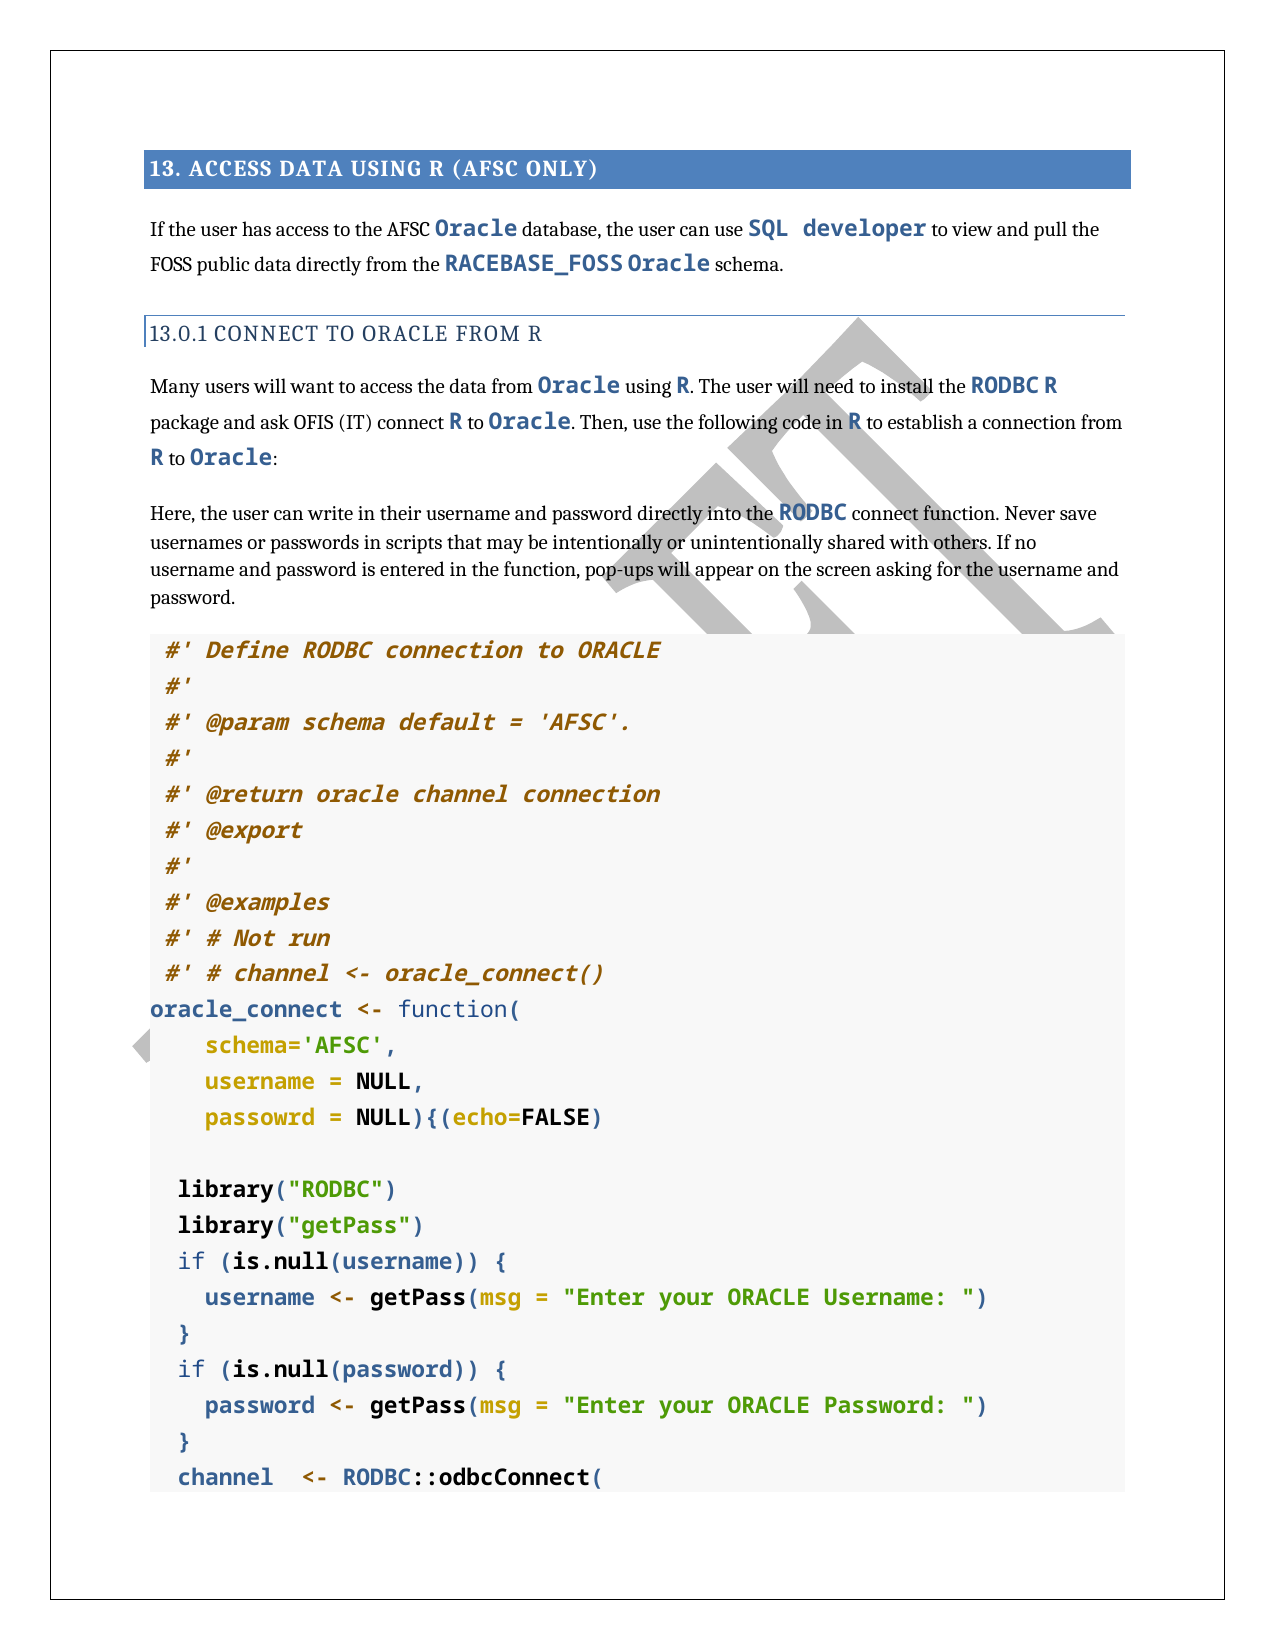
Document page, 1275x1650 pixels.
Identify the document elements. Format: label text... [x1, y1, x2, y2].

subtitle 13. Access data using R (AFSC only) [150, 156, 1125, 183]
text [150, 634, 1125, 1492]
text Here, the user can write in their username and password directly into the RODBC connect function. Never save usernames or passwords in scripts that may be intentionally or unintentionally shared with others. If no username and password is entered in the function, pop-ups will appear on the screen asking for the username and password. [150, 496, 1125, 609]
subtitle 13.0.1 Connect to Oracle from R [146, 316, 1125, 347]
text Many users will want to access the data from Oracle using R. The user will need to install the RODBC R package and ask OFIS (IT) connect R to Oracle. Then, use the following code in R to establish a connection from R to Oracle: [150, 369, 1125, 472]
text If the user has access to the AFSC Oracle database, the user can use SQL developer to view and pull the FOSS public data directly from the RACEBASE_FOSS Oracle schema. [150, 211, 1125, 279]
